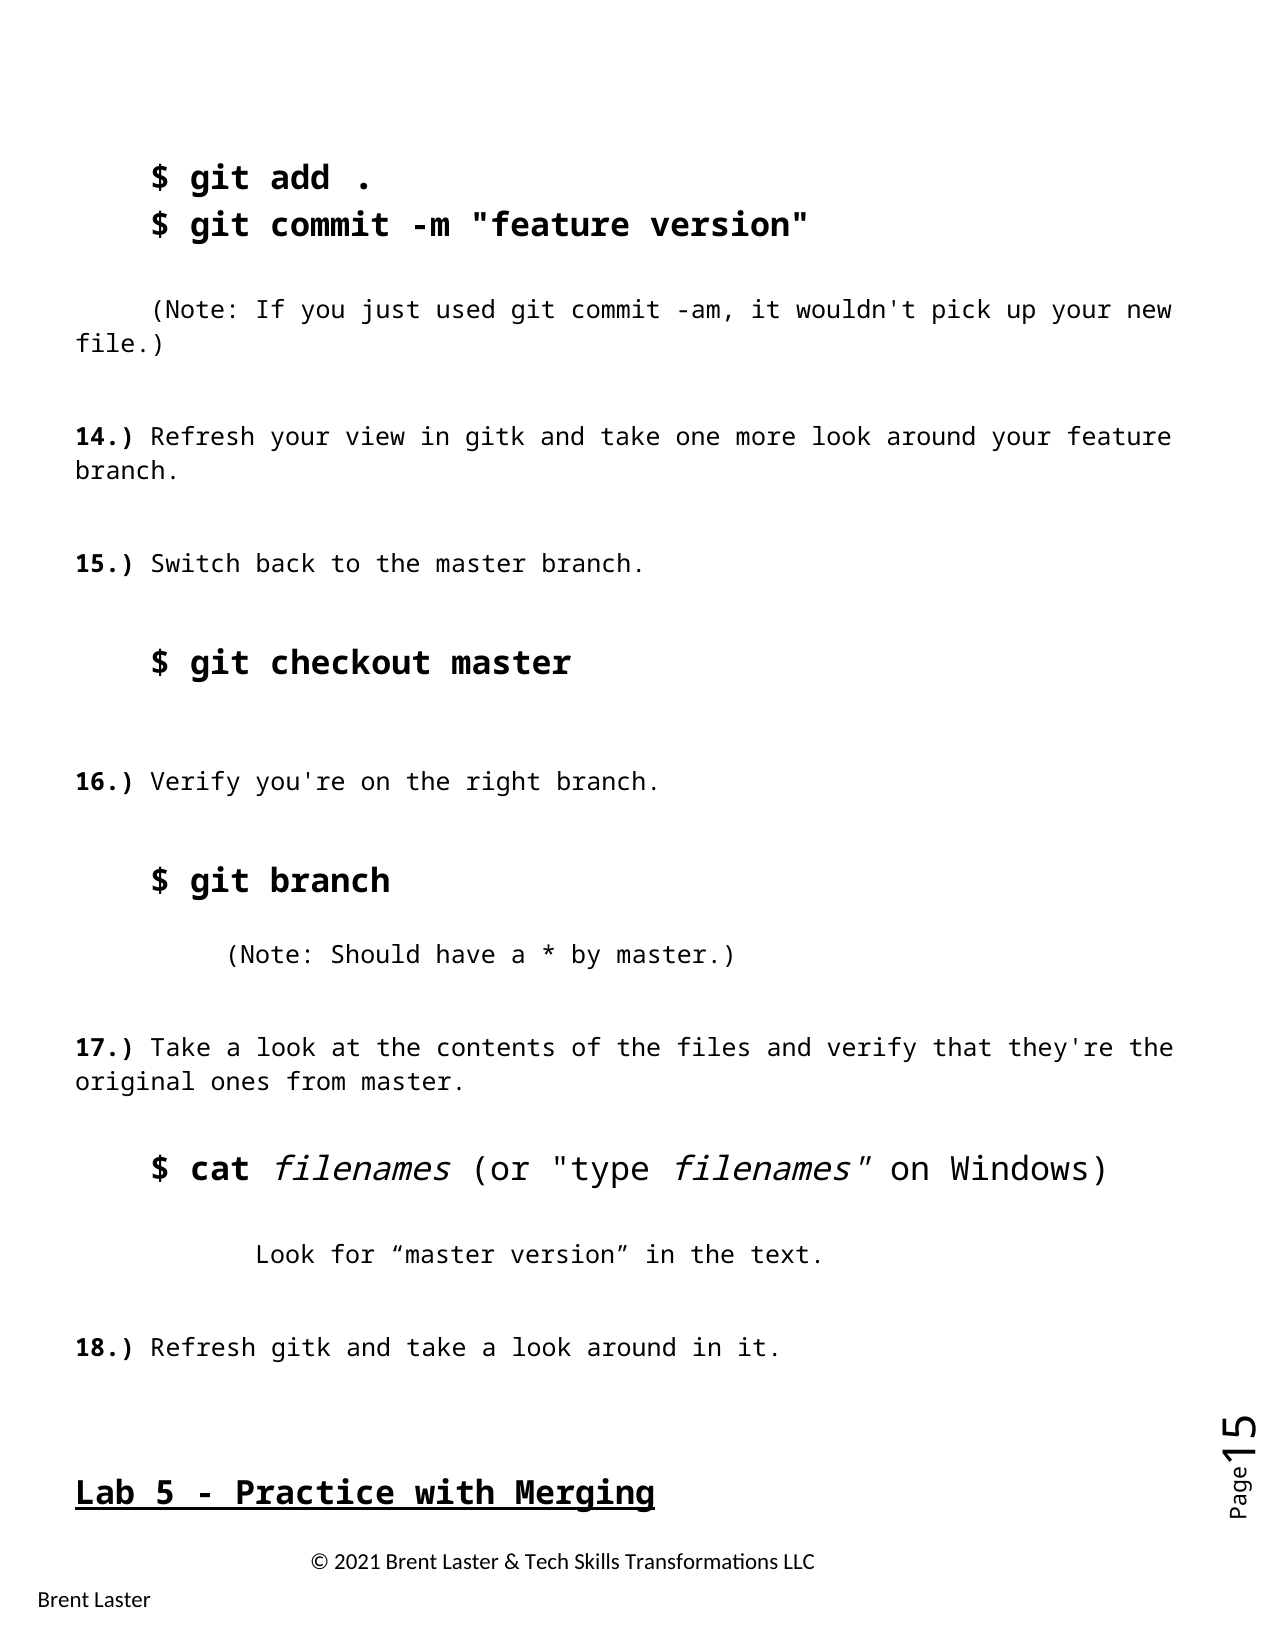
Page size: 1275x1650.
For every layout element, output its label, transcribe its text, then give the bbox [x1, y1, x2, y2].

text $ git add . [150, 149, 1200, 201]
text 17.) Take a look at the contents of the files and verify that they're the original ones from master. [75, 1029, 1200, 1098]
text 16.) Verify you're on the right branch. [75, 764, 1200, 798]
text $ git branch [150, 857, 1200, 902]
text $ git commit -m "feature version" [75, 201, 1200, 246]
text Look for “master version” in the text. [75, 1236, 1200, 1270]
text (Note: If you just used git commit -am, it wouldn't pick up your new file.) [75, 291, 1200, 359]
text $ git checkout master [150, 639, 1200, 684]
text 18.) Refresh gitk and take a look around in it. [75, 1329, 1200, 1363]
title Lab 5 - Practice with Merging [75, 1469, 1200, 1514]
text 15.) Switch back to the master branch. [75, 546, 1200, 580]
text 14.) Refresh your view in gitk and take one more look around your feature branch. [75, 419, 1200, 487]
text $ cat filenames (or "type filenames" on Windows) [150, 1144, 1200, 1190]
text (Note: Should have a * by master.) [75, 936, 1200, 971]
